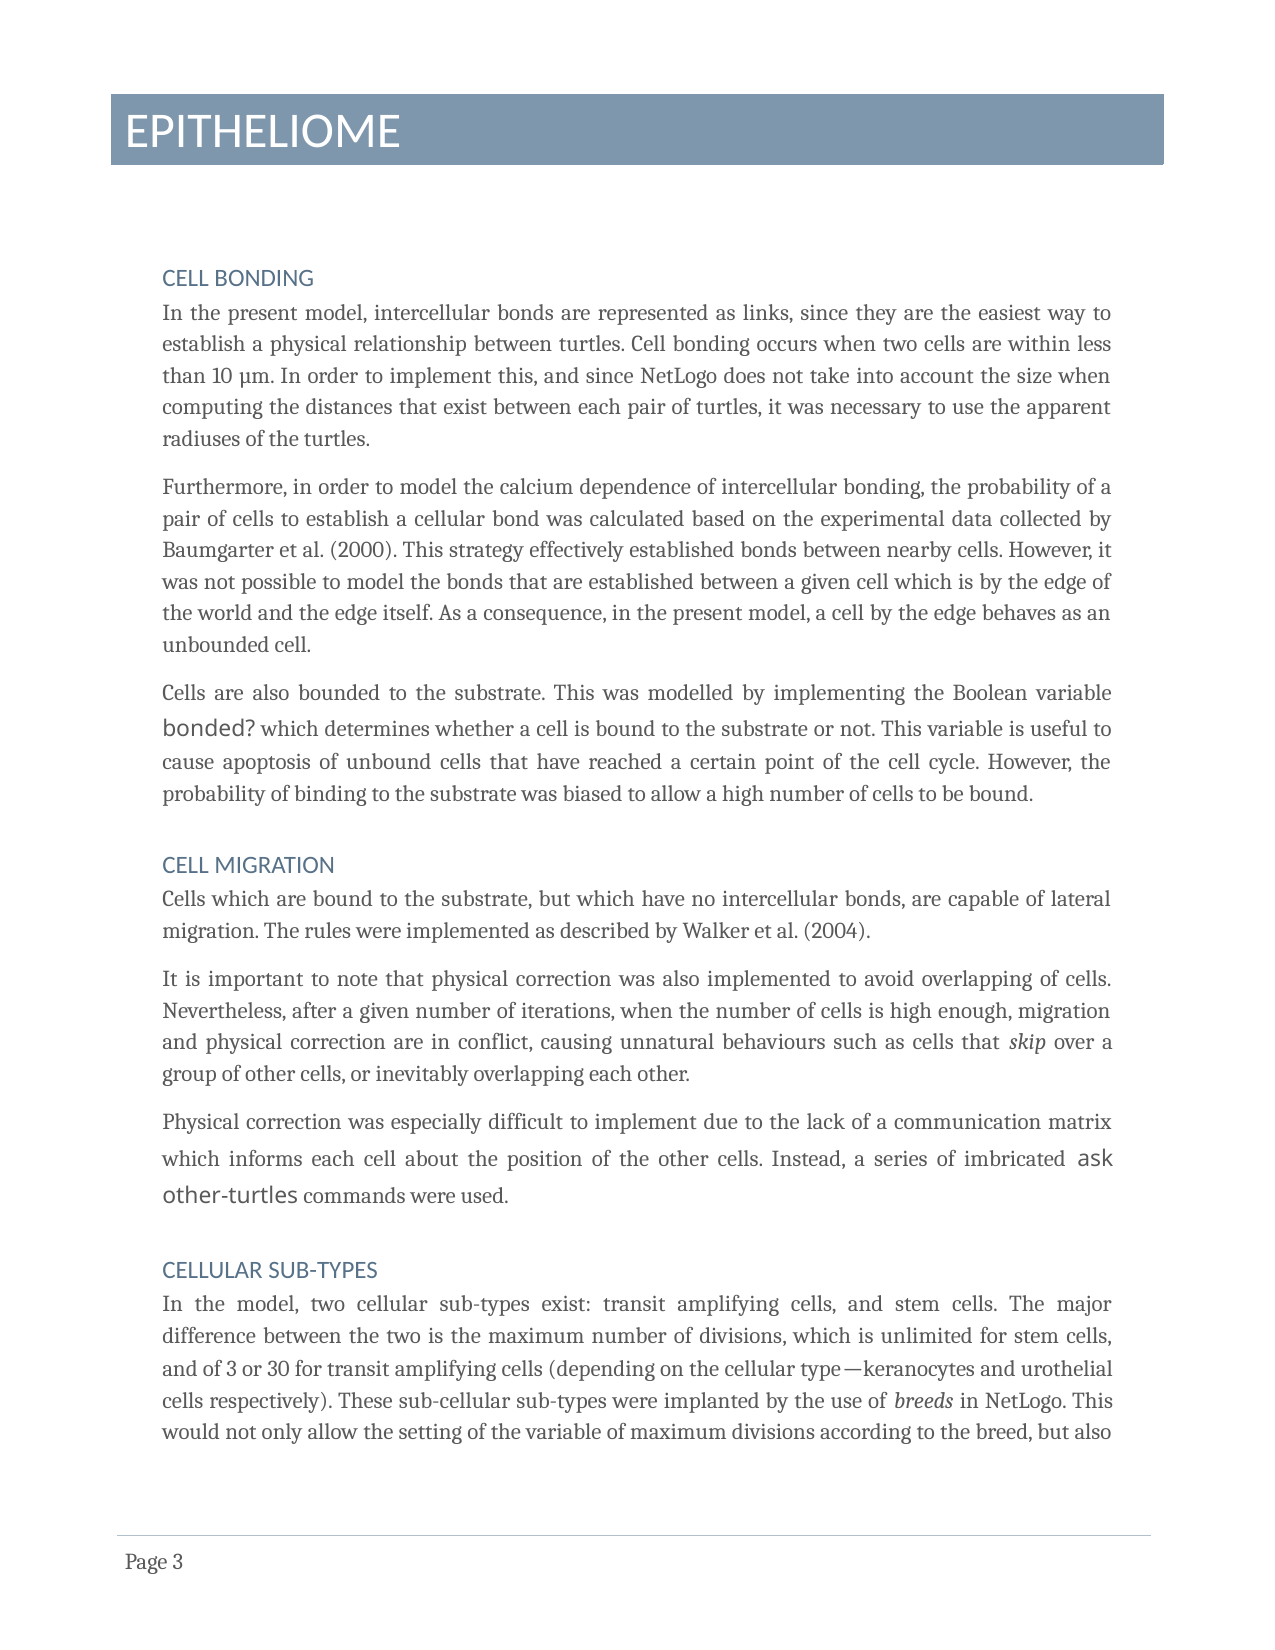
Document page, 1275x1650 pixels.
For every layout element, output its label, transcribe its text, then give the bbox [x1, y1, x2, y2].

subtitle Cellular sub-types [162, 1254, 1113, 1284]
text In the present model, intercellular bonds are represented as links, since they are the easiest way to establish a physical relationship between turtles. Cell bonding occurs when two cells are within less than 10 µm. In order to implement this, and since NetLogo does not take into account the size when computing the distances that exist between each pair of turtles, it was necessary to use the apparent radiuses of the turtles. [162, 299, 1113, 452]
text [162, 1291, 1113, 1445]
text Cells are also bounded to the substrate. This was modelled by implementing the Boolean variable bonded? which determines whether a cell is bound to the substrate or not. This variable is useful to cause apoptosis of unbound cells that have reached a certain point of the cell cycle. However, the probability of binding to the substrate was biased to allow a high number of cells to be bound. [162, 680, 1113, 807]
text It is important to note that physical correction was also implemented to avoid overlapping of cells. Nevertheless, after a given number of iterations, when the number of cells is high enough, migration and physical correction are in conflict, causing unnatural behaviours such as cells that skip over a group of other cells, or inevitably overlapping each other. [162, 966, 1113, 1087]
subtitle Cell migration [162, 849, 1113, 880]
text Cells which are bound to the substrate, but which have no intercellular bonds, are capable of lateral migration. The rules were implemented as described by Walker et al. (2004). [162, 886, 1113, 944]
text Furthermore, in order to model the calcium dependence of intercellular bonding, the probability of a pair of cells to establish a cellular bond was calculated based on the experimental data collected by Baumgarter et al. (2000). This strategy effectively established bonds between nearby cells. However, it was not possible to model the bonds that are established between a given cell which is by the edge of the world and the edge itself. As a consequence, in the present model, a cell by the edge behaves as an unbounded cell. [162, 474, 1113, 658]
subtitle Cell bonding [162, 262, 1113, 293]
text Physical correction was especially difficult to implement due to the lack of a communication matrix which informs each cell about the position of the other cells. Instead, a series of imbricated ask other-turtles commands were used. [162, 1109, 1113, 1210]
